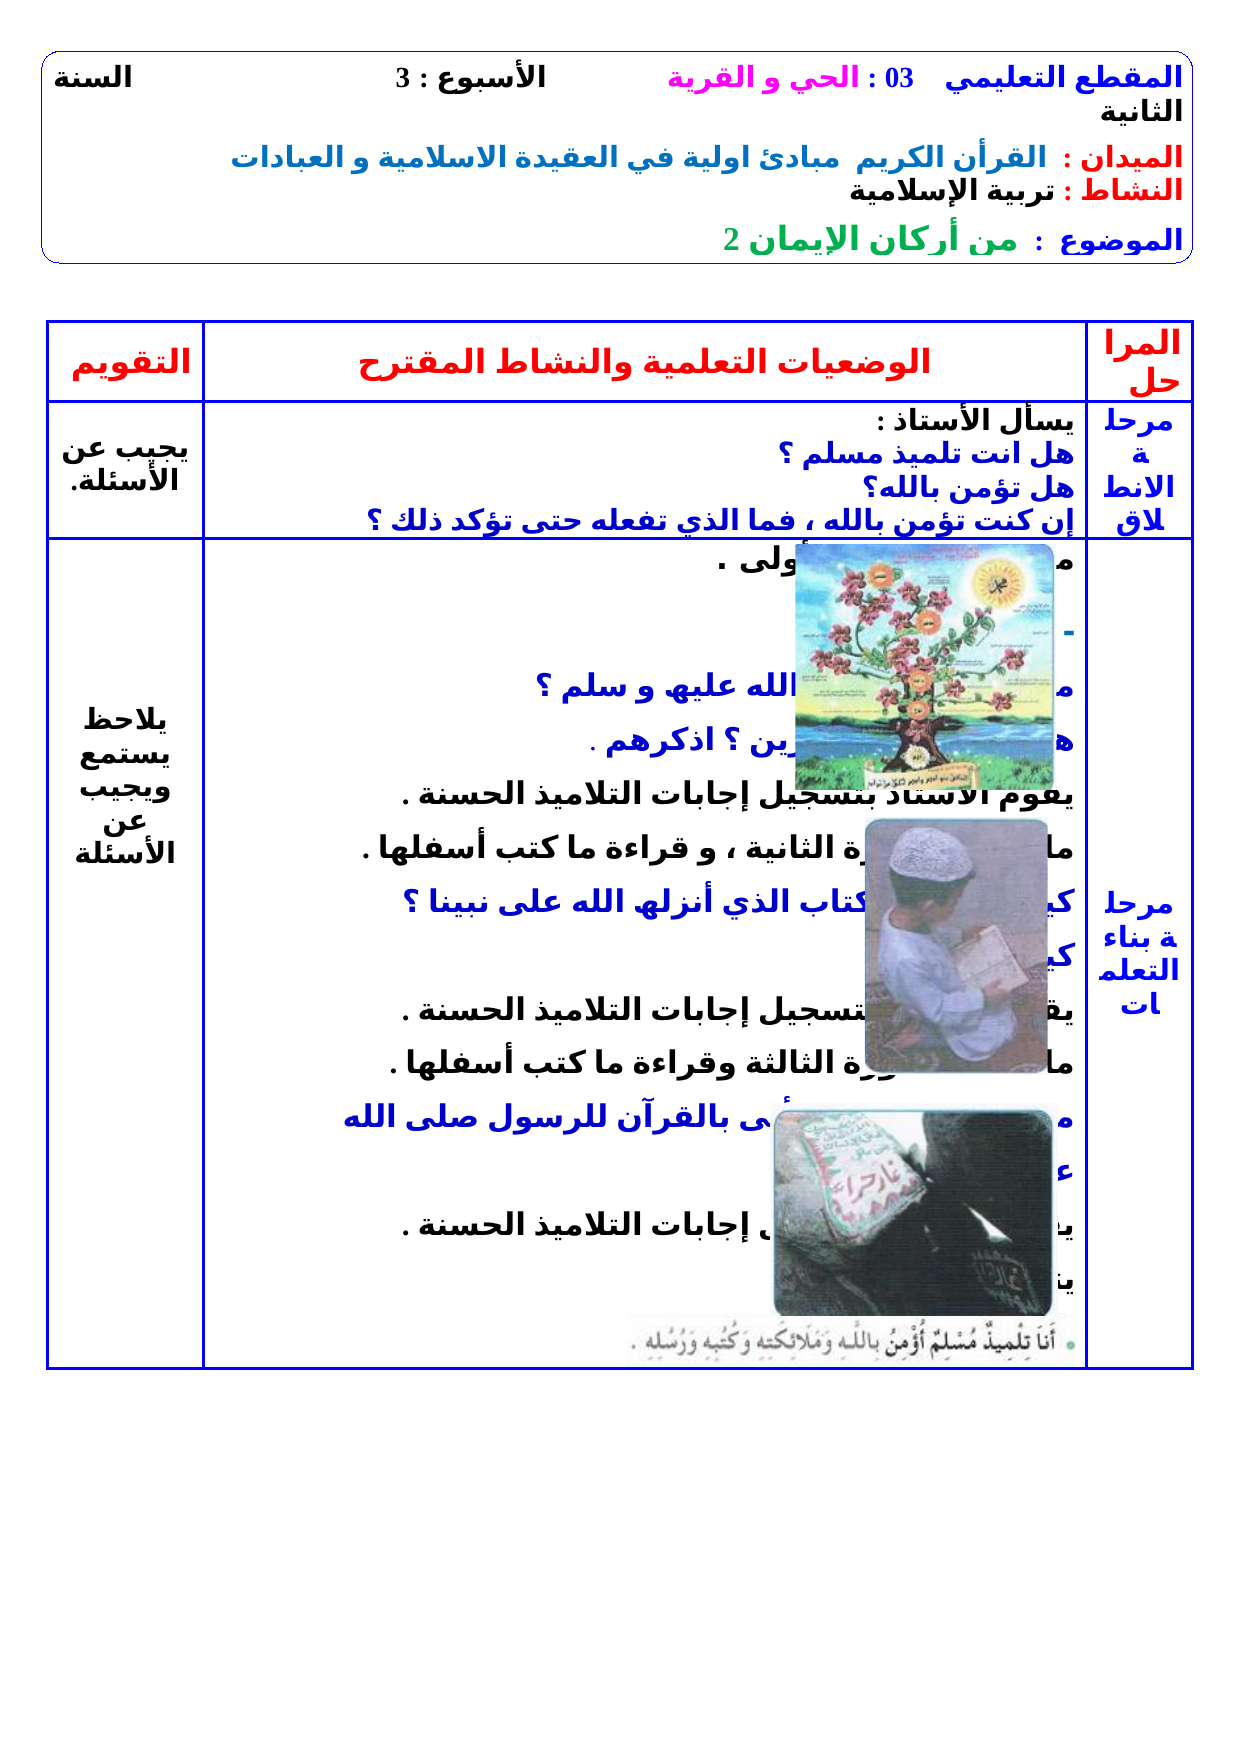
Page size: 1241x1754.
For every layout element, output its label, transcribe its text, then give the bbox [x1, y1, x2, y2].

picture [795, 544, 1057, 790]
table_cell مرحلة الانطلاق [1088, 403, 1191, 537]
picture [626, 1103, 1076, 1367]
table_cell ملاحظة الصورة الأولى . - یسأل الأستاذ : من ھو محمد صلى الله علیھ و سلم ؟ ھل تعرف أنبیاء آخرین ؟ اذكرھم . یقوم الأستاذ بتسجیل إجابات التلامیذ الحسنة . ملاحظة الصورة الثانیة ، و قراءة ما كتب أسفلھا . كیف نسمي الكتاب الذي أنزلھ الله على نبینا ؟ كیف نتلوه ؟ یقوم الأستاذ بتسجیل إجابات التلامیذ الحسنة . ملاحظة الصورة الثالثة وقراءة ما كتب أسفلھا . ما اسم الملك الذي أتى بالقرآن للرسول صلى الله علیھ و سلم ؟ یقوم الأستاذ بتسجیل إجابات التلامیذ الحسنة . یتم التوصل إلى: [205, 540, 1085, 1367]
table_header التقويم [49, 323, 202, 399]
table_cell يلاحظ يستمع ويجيب عن الأسئلة [49, 540, 202, 1367]
table_header الوضعيات التعلمية والنشاط المقترح [205, 323, 1085, 399]
table_cell مرحلة بناء التعلمات [1088, 540, 1191, 1367]
table_cell يجيب عن الأسئلة. [49, 403, 202, 537]
picture [864, 817, 1048, 1075]
table_cell یسأل الأستاذ : ھل انت تلمیذ مسلم ؟ ھل تؤمن بالله؟ إن كنت تؤمن بالله ، فما الذي تفعله حتى تؤكد ذلك ؟ [205, 403, 1085, 537]
table_header المراحل [1088, 323, 1191, 399]
